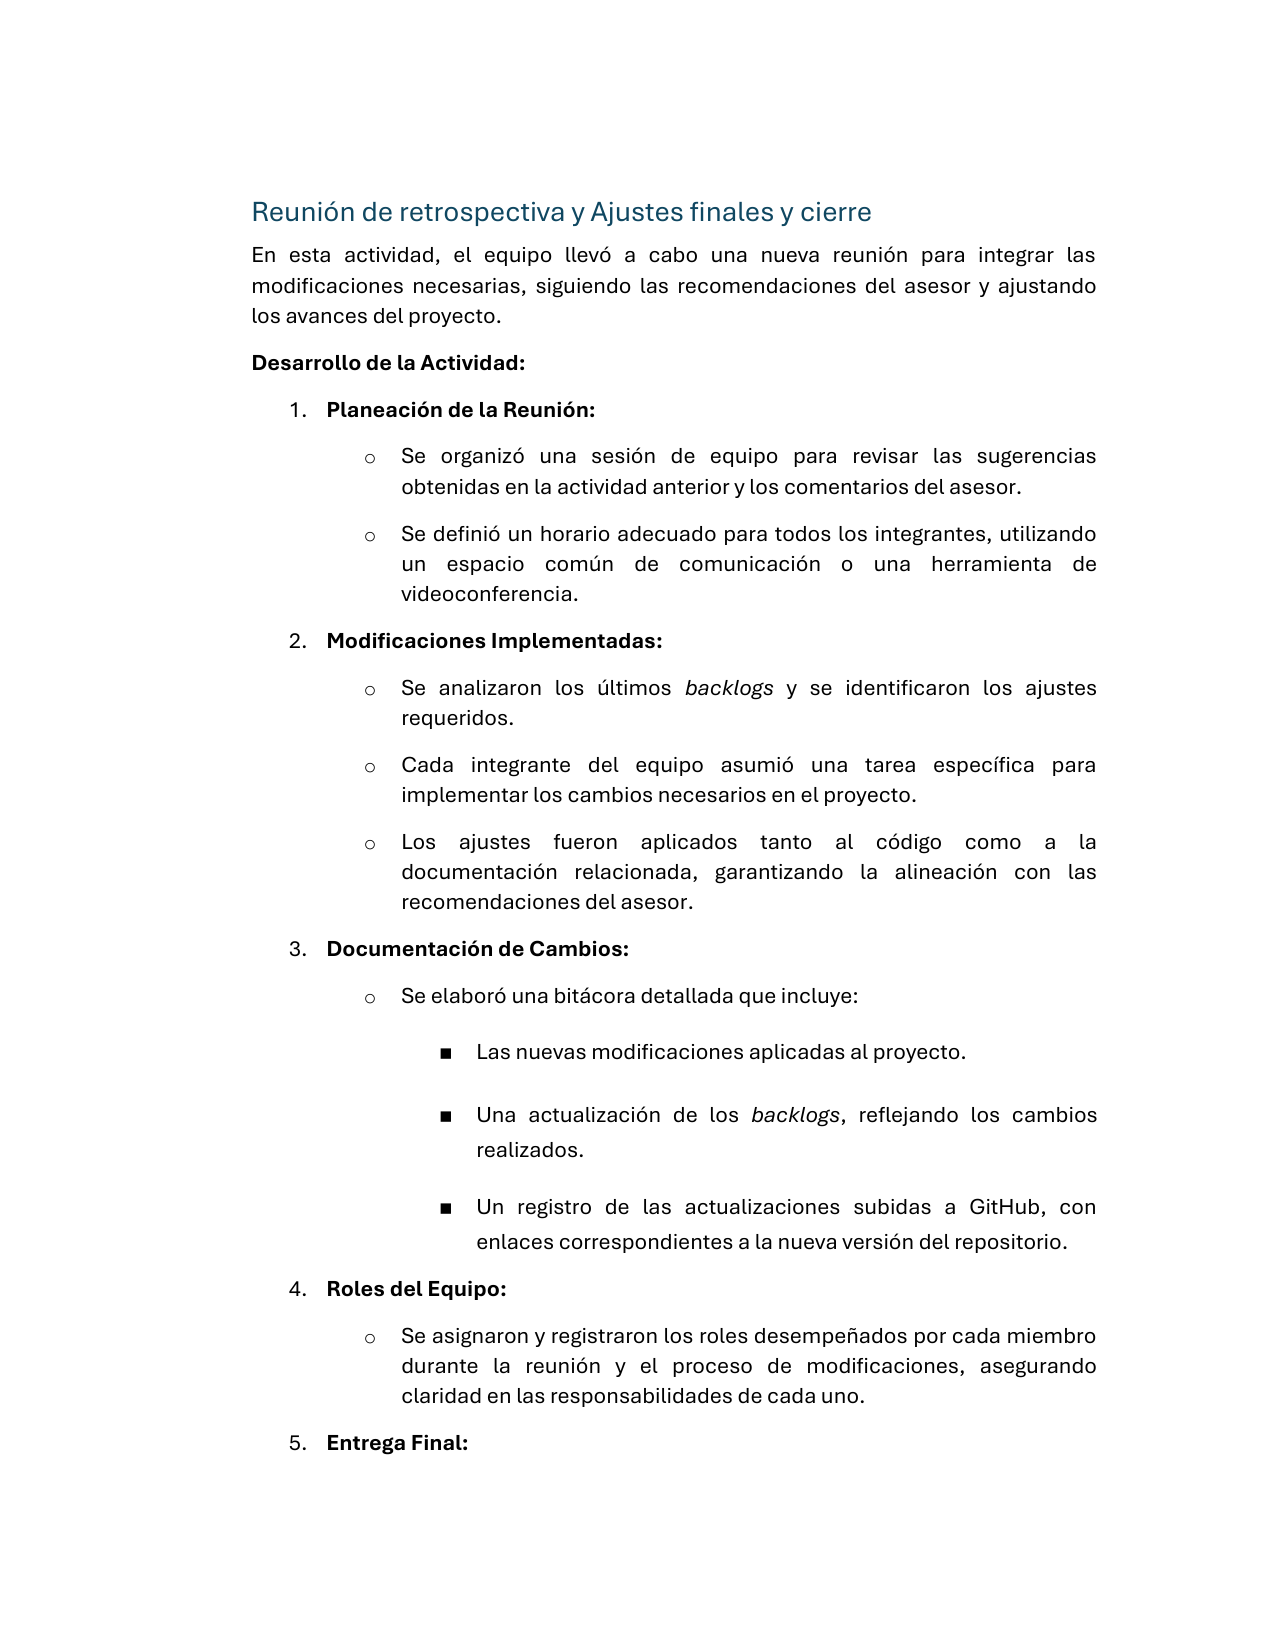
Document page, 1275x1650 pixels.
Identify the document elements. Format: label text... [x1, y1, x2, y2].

list Se elaboró una bitácora detallada que incluye: [363, 982, 1098, 1010]
list Documentación de Cambios: [288, 935, 1098, 963]
text Desarrollo de la Actividad: [251, 348, 1098, 377]
subtitle Reunión de retrospectiva y Ajustes finales y cierre [251, 194, 1098, 230]
list Se analizaron los últimos backlogs y se identificaron los ajustes requeridos. [363, 673, 1098, 732]
list Un registro de las actualizaciones subidas a GitHub, con enlaces correspondientes a la nueva versión del repositorio. [438, 1183, 1098, 1256]
text En esta actividad, el equipo llevó a cabo una nueva reunión para integrar las modificaciones necesarias, siguiendo las recomendaciones del asesor y ajustando los avances del proyecto. [251, 241, 1098, 330]
list Una actualización de los backlogs, reflejando los cambios realizados. [438, 1091, 1098, 1164]
list Las nuevas modificaciones aplicadas al proyecto. [438, 1029, 1098, 1071]
list Modificaciones Implementadas: [288, 627, 1098, 655]
list Se organizó una sesión de equipo para revisar las sugerencias obtenidas en la actividad anterior y los comentarios del asesor. [363, 442, 1098, 501]
list Cada integrante del equipo asumió una tarea específica para implementar los cambios necesarios en el proyecto. [363, 751, 1098, 809]
list Planeación de la Reunión: [288, 395, 1098, 423]
list Roles del Equipo: [288, 1275, 1098, 1303]
list Entrega Final: [288, 1429, 1098, 1457]
list Se asignaron y registraron los roles desempeñados por cada miembro durante la reunión y el proceso de modificaciones, asegurando claridad en las responsabilidades de cada uno. [363, 1322, 1098, 1410]
list Se definió un horario adecuado para todos los integrantes, utilizando un espacio común de comunicación o una herramienta de videoconferencia. [363, 519, 1098, 608]
list Los ajustes fueron aplicados tanto al código como a la documentación relacionada, garantizando la alineación con las recomendaciones del asesor. [363, 828, 1098, 916]
